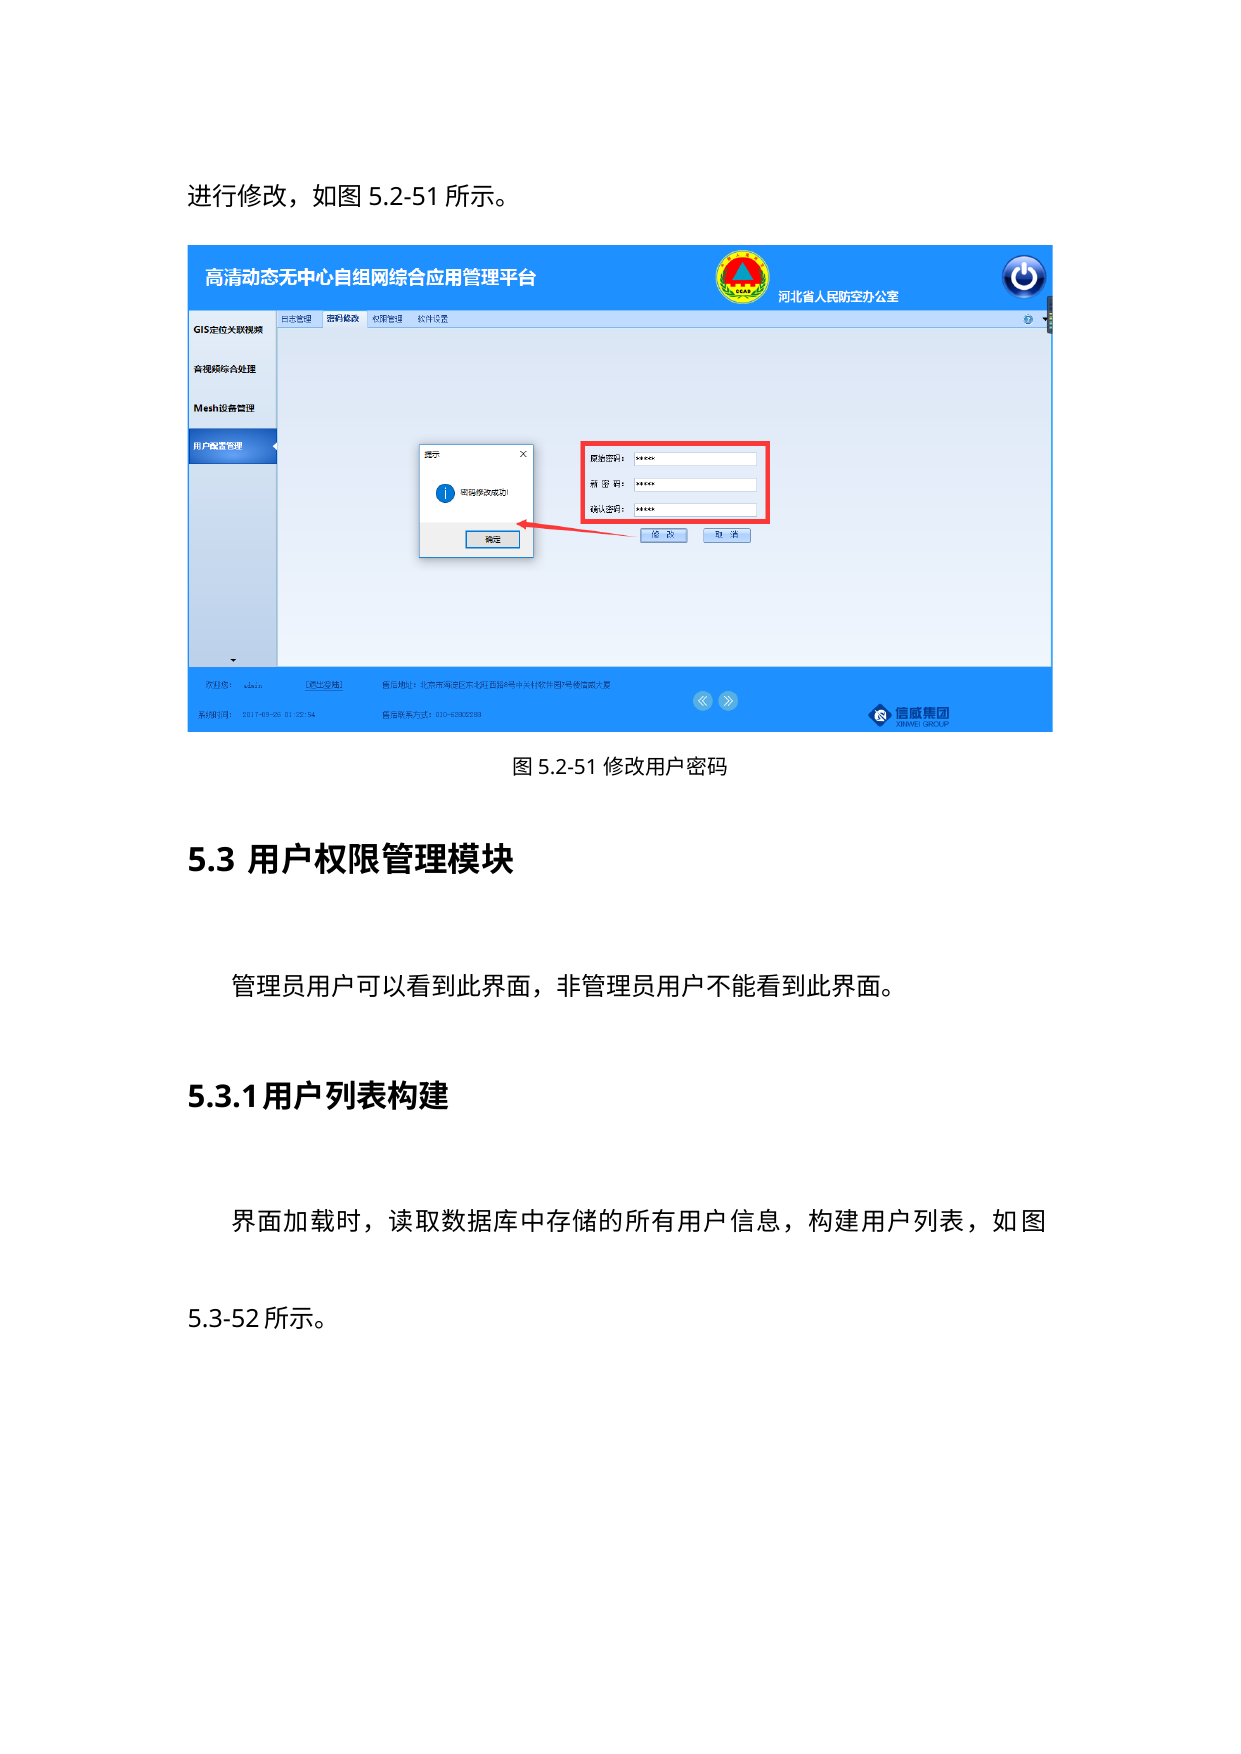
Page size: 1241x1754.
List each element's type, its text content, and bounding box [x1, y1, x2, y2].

text 管理员用户可以看到此界面，非管理员用户不能看到此界面。 [187, 952, 1053, 1017]
picture [187, 245, 1053, 732]
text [187, 162, 1053, 227]
subtitle 用户权限管理模块 [187, 824, 1053, 889]
subtitle 用户列表构建 [187, 1062, 1053, 1127]
